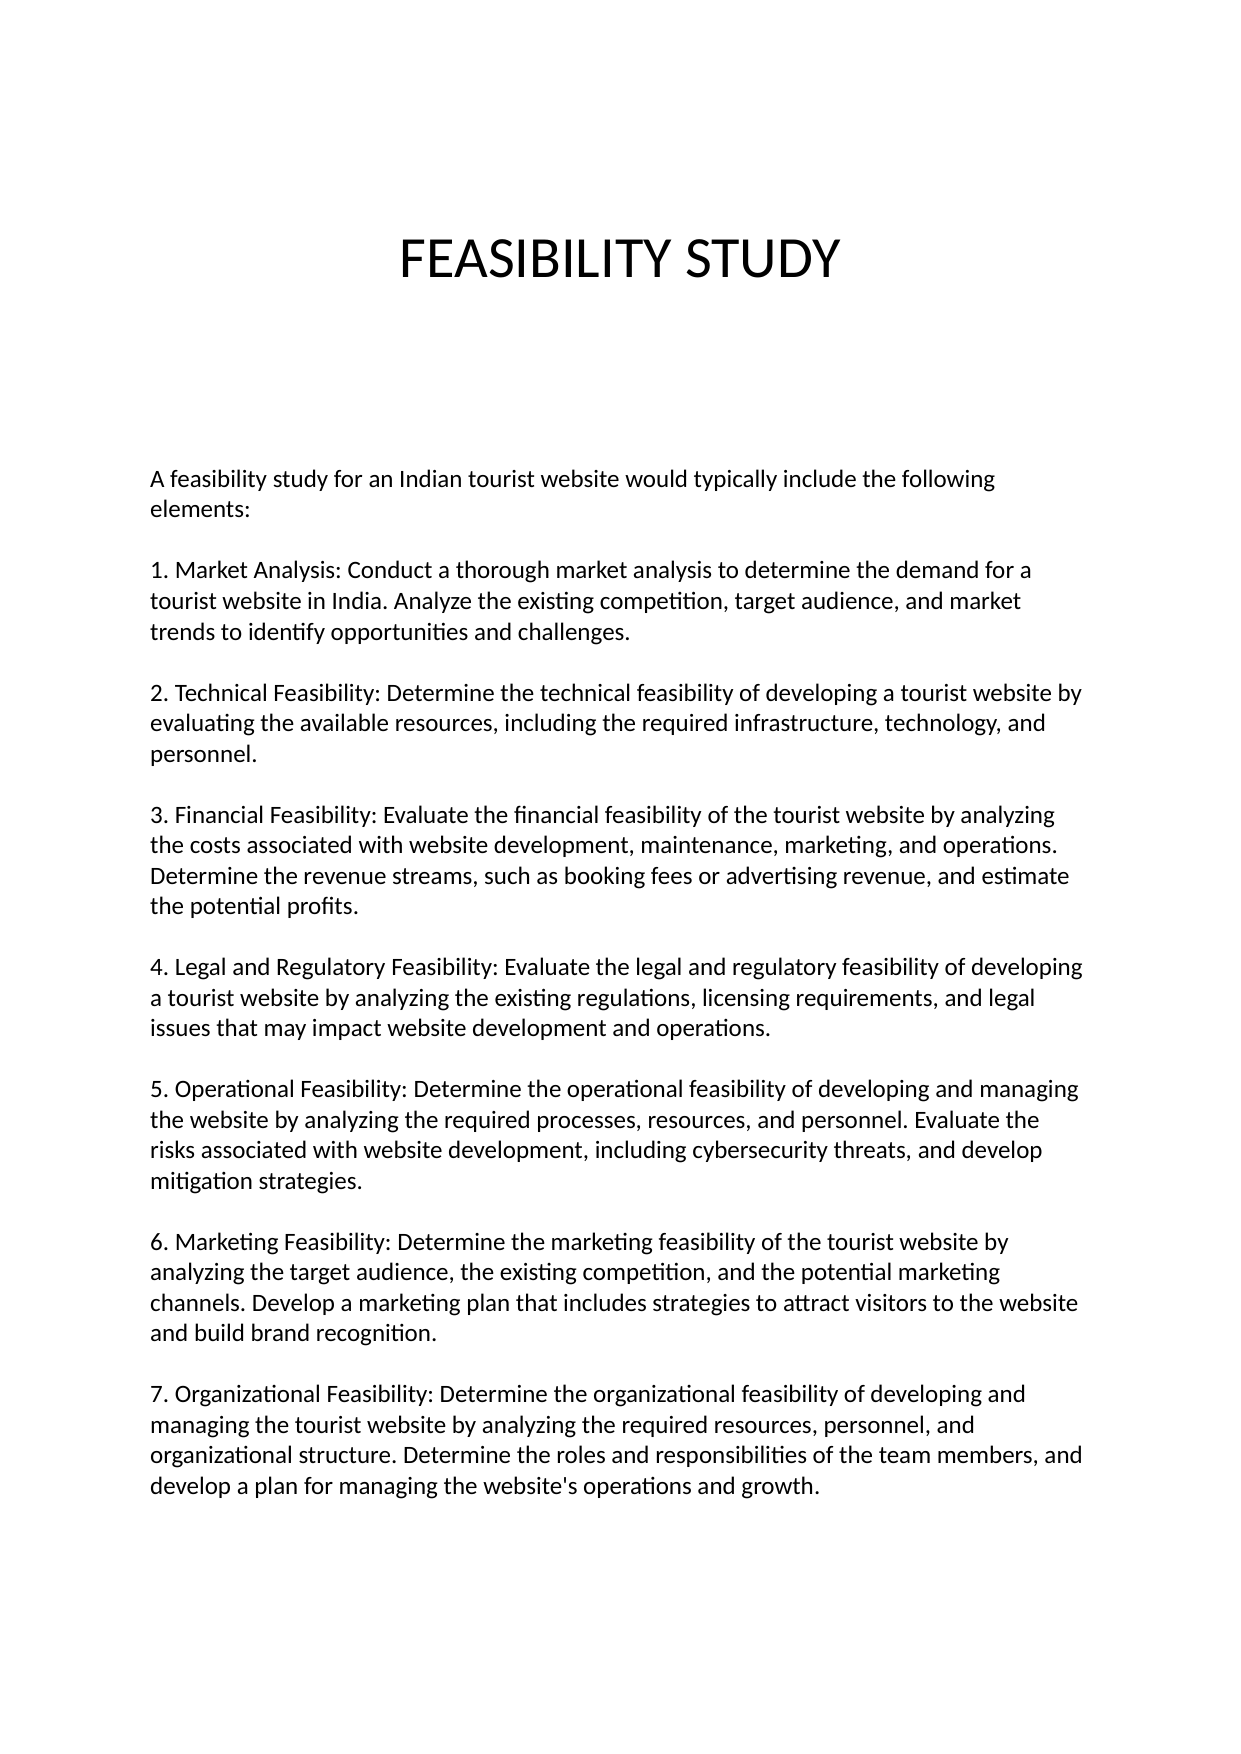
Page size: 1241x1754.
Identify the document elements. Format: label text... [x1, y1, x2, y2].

text 1. Market Analysis: Conduct a thorough market analysis to determine the demand for a tourist website in India. Analyze the existing competition, target audience, and market trends to identify opportunities and challenges. [150, 554, 1090, 646]
text A feasibility study for an Indian tourist website would typically include the following elements: [150, 463, 1090, 524]
text 3. Financial Feasibility: Evaluate the financial feasibility of the tourist website by analyzing the costs associated with website development, maintenance, marketing, and operations. Determine the revenue streams, such as booking fees or advertising revenue, and estimate the potential profits. [150, 799, 1090, 921]
text 2. Technical Feasibility: Determine the technical feasibility of developing a tourist website by evaluating the available resources, including the required infrastructure, technology, and personnel. [150, 677, 1090, 768]
text FEASIBILITY STUDY [150, 221, 1090, 292]
text 7. Organizational Feasibility: Determine the organizational feasibility of developing and managing the tourist website by analyzing the required resources, personnel, and organizational structure. Determine the roles and responsibilities of the team members, and develop a plan for managing the website's operations and growth. [150, 1379, 1090, 1501]
text 5. Operational Feasibility: Determine the operational feasibility of developing and managing the website by analyzing the required processes, resources, and personnel. Evaluate the risks associated with website development, including cybersecurity threats, and develop mitigation strategies. [150, 1073, 1090, 1196]
text 6. Marketing Feasibility: Determine the marketing feasibility of the tourist website by analyzing the target audience, the existing competition, and the potential marketing channels. Develop a marketing plan that includes strategies to attract visitors to the website and build brand recognition. [150, 1226, 1090, 1348]
text 4. Legal and Regulatory Feasibility: Evaluate the legal and regulatory feasibility of developing a tourist website by analyzing the existing regulations, licensing requirements, and legal issues that may impact website development and operations. [150, 951, 1090, 1043]
